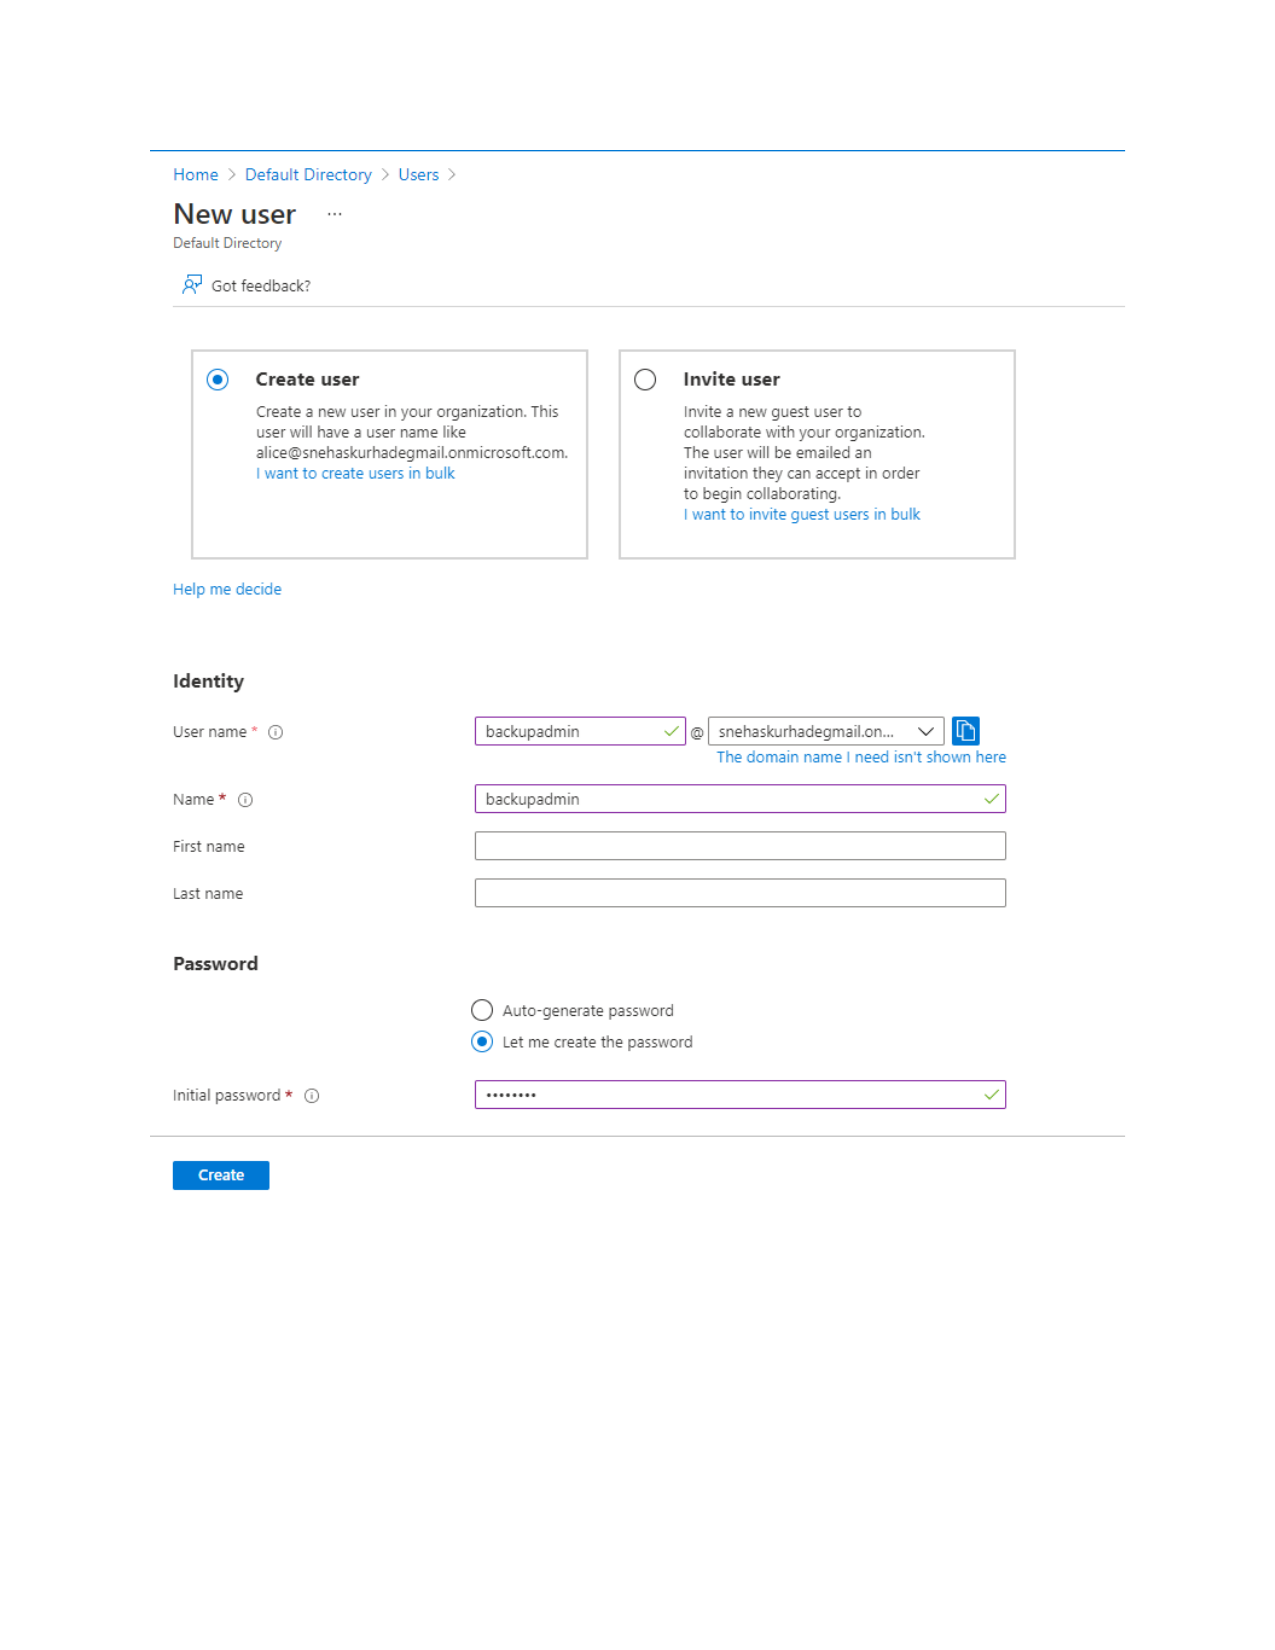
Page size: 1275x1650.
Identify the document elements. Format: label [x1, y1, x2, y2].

picture [150, 150, 1125, 1207]
